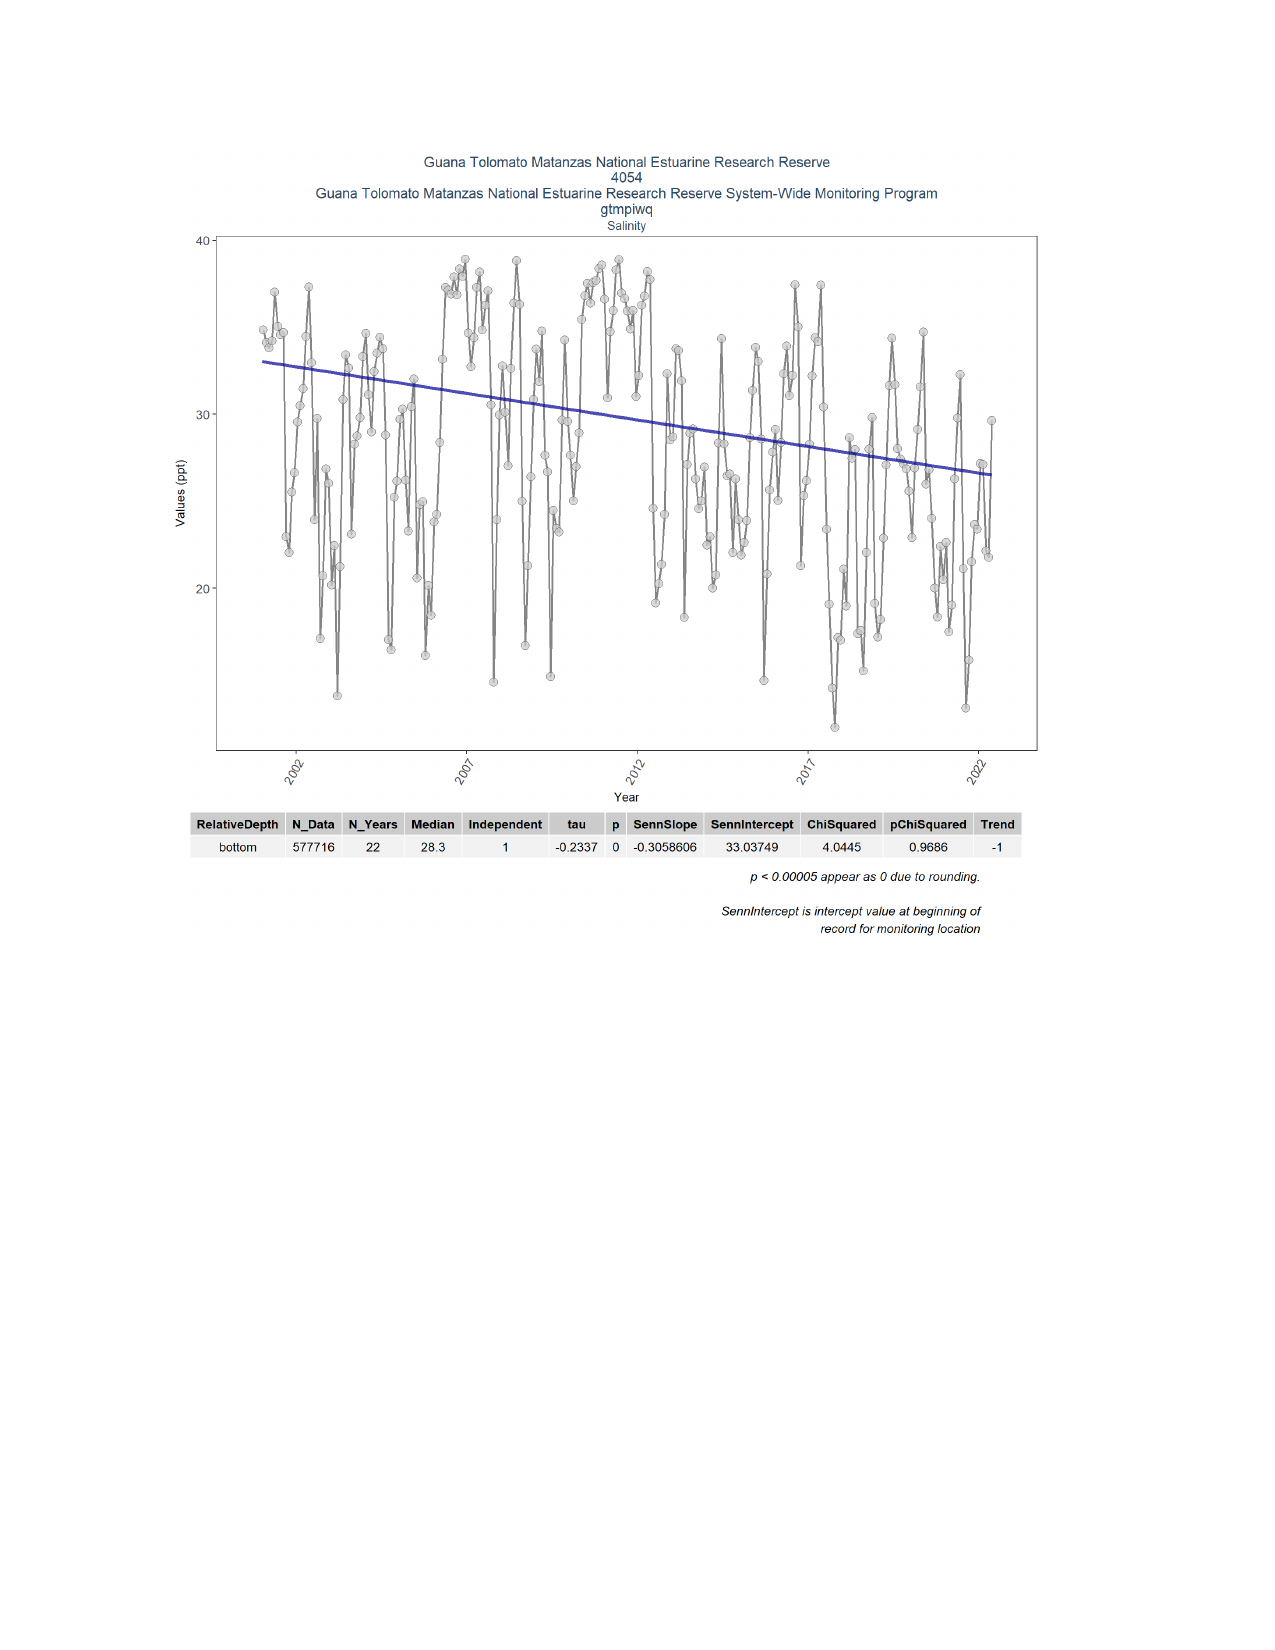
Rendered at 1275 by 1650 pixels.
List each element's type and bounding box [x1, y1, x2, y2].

picture [168, 150, 1044, 938]
